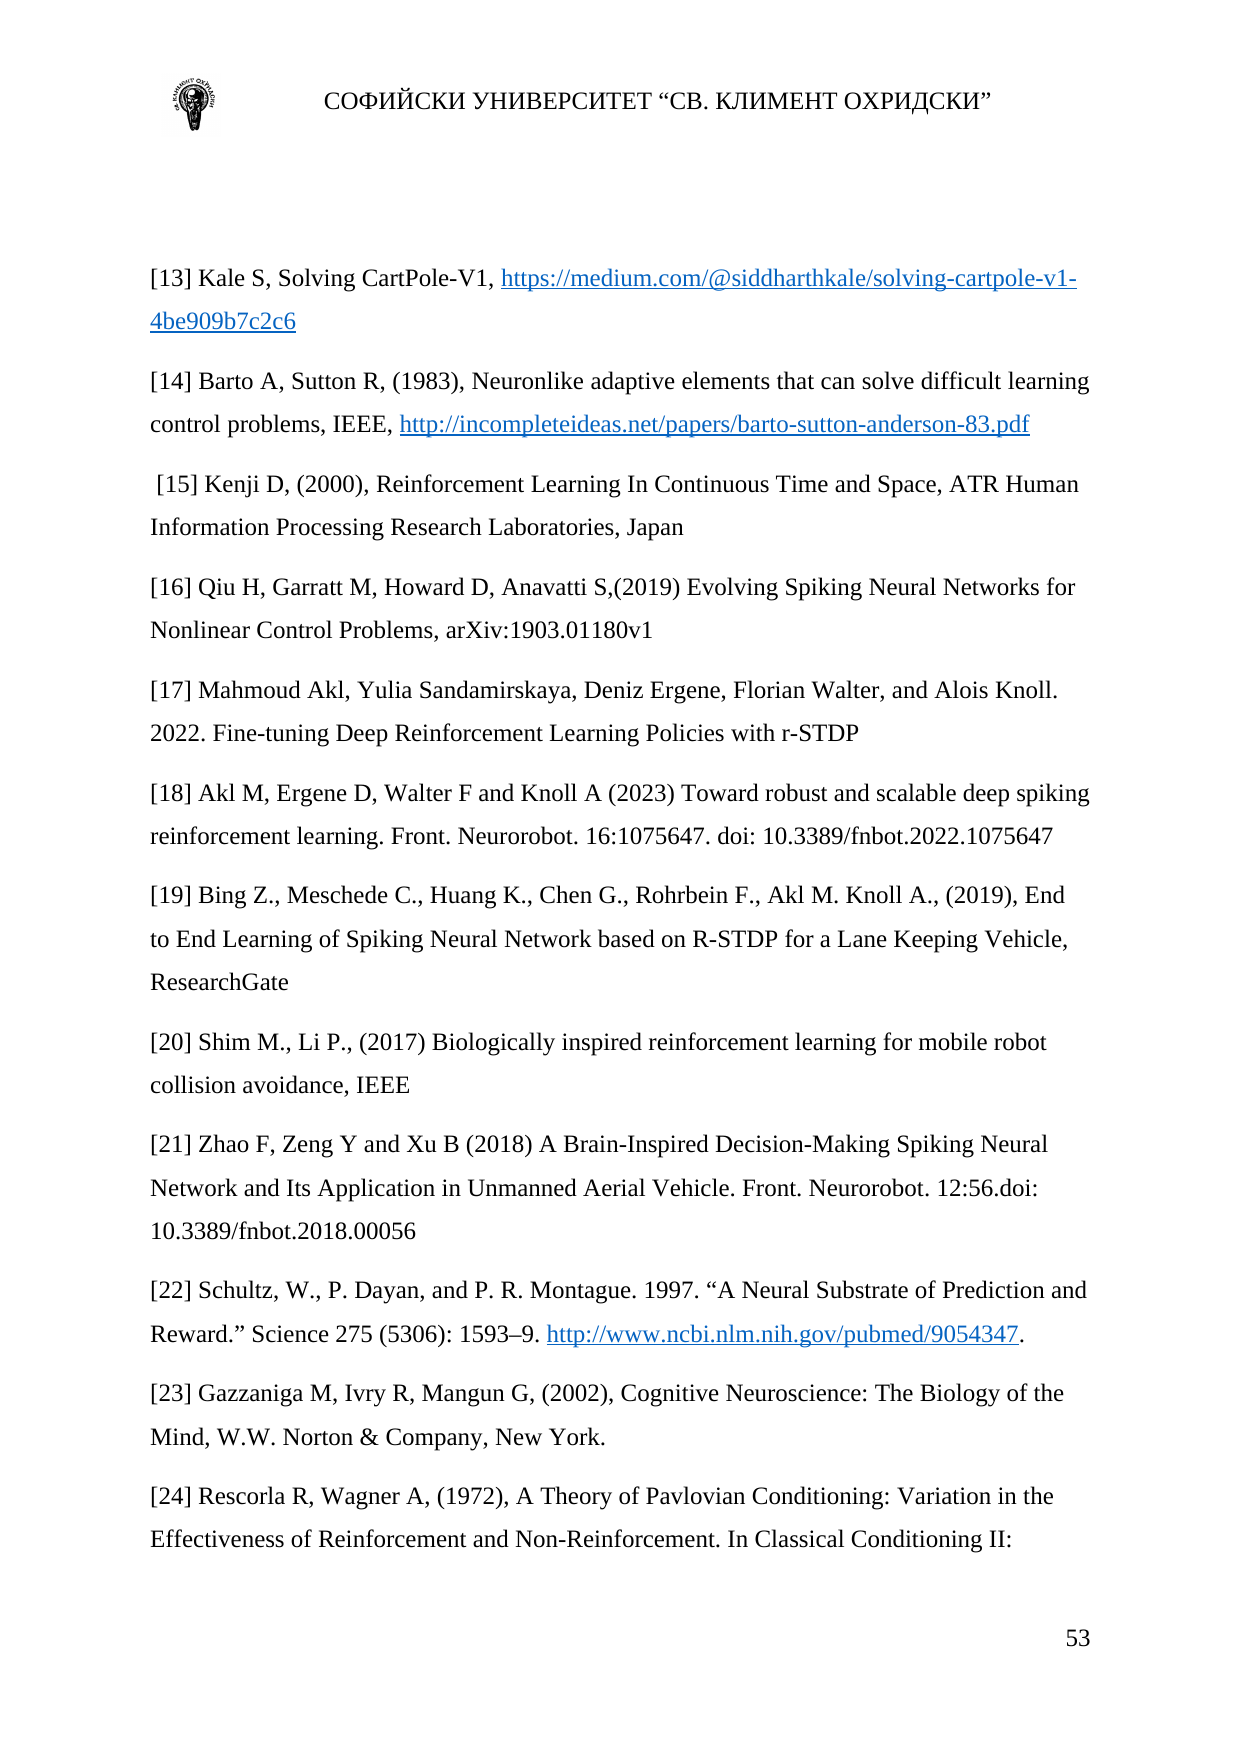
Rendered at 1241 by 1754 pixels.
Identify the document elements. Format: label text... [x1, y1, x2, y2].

picture [161, 73, 222, 137]
text [17] Mahmoud Akl, Yulia Sandamirskaya, Deniz Ergene, Florian Walter, and Alois Knoll. 2022. Fine-tuning Deep Reinforcement Learning Policies with r-STDP [150, 675, 1090, 747]
text [15] Kenji D, (2000), Reinforcement Learning In Continuous Time and Space, ATR Human Information Processing Research Laboratories, Japan [150, 469, 1090, 541]
text [14] Barto A, Sutton R, (1983), Neuronlike adaptive elements that can solve difficult learning control problems, IEEE, http://incompleteideas.net/papers/barto-sutton-anderson-83.pdf [150, 366, 1090, 438]
text [21] Zhao F, Zeng Y and Xu B (2018) A Brain-Inspired Decision-Making Spiking Neural Network and Its Application in Unmanned Aerial Vehicle. Front. Neurorobot. 12:56.doi: 10.3389/fnbot.2018.00056 [150, 1129, 1090, 1244]
text [16] Qiu H, Garratt M, Howard D, Anavatti S,(2019) Evolving Spiking Neural Networks for Nonlinear Control Problems, arXiv:1903.01180v1 [150, 572, 1090, 644]
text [150, 1481, 1090, 1553]
text [23] Gazzaniga M, Ivry R, Mangun G, (2002), Cognitive Neuroscience: The Biology of the Mind, W.W. Norton & Company, New York. [150, 1378, 1090, 1450]
text [13] Kale S, Solving CartPole-V1, https://medium.com/@siddharthkale/solving-cartpole-v1-4be909b7c2c6 [150, 263, 1090, 335]
text [19] Bing Z., Meschede C., Huang K., Chen G., Rohrbein F., Akl M. Knoll A., (2019), End to End Learning of Spiking Neural Network based on R-STDP for a Lane Keeping Vehicle, ResearchGate [150, 881, 1090, 996]
text [20] Shim M., Li P., (2017) Biologically inspired reinforcement learning for mobile robot collision avoidance, IEEE [150, 1027, 1090, 1098]
text [22] Schultz, W., P. Dayan, and P. R. Montague. 1997. “A Neural Substrate of Prediction and Reward.” Science 275 (5306): 1593–9. http://www.ncbi.nlm.nih.gov/pubmed/9054347. [150, 1276, 1090, 1347]
text [18] Akl M, Ergene D, Walter F and Knoll A (2023) Toward robust and scalable deep spiking reinforcement learning. Front. Neurorobot. 16:1075647. doi: 10.3389/fnbot.2022.1075647 [150, 778, 1090, 849]
